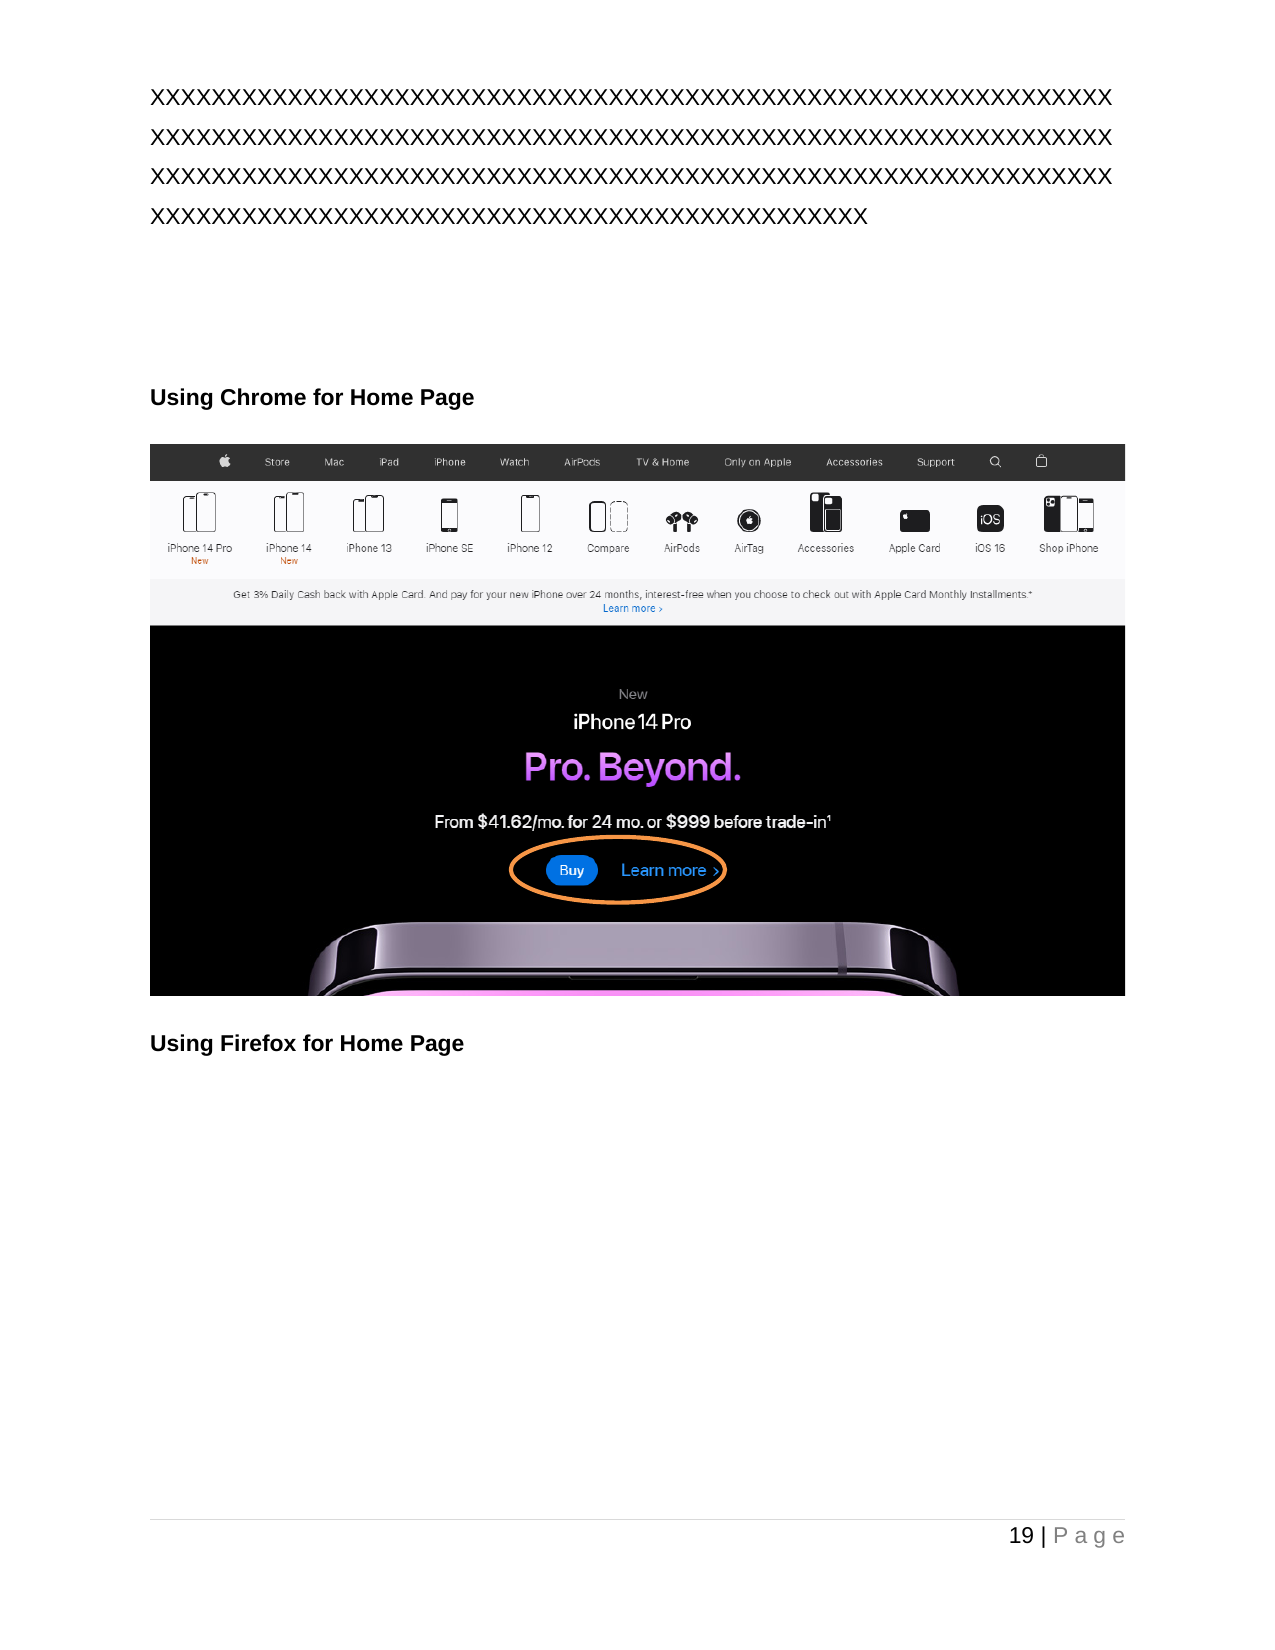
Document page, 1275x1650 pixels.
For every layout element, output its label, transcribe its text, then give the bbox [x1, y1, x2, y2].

picture [150, 444, 1125, 996]
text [150, 84, 1125, 229]
text Using Firefox for Home Page [150, 1030, 1125, 1056]
text Using Chrome for Home Page [150, 384, 1125, 410]
